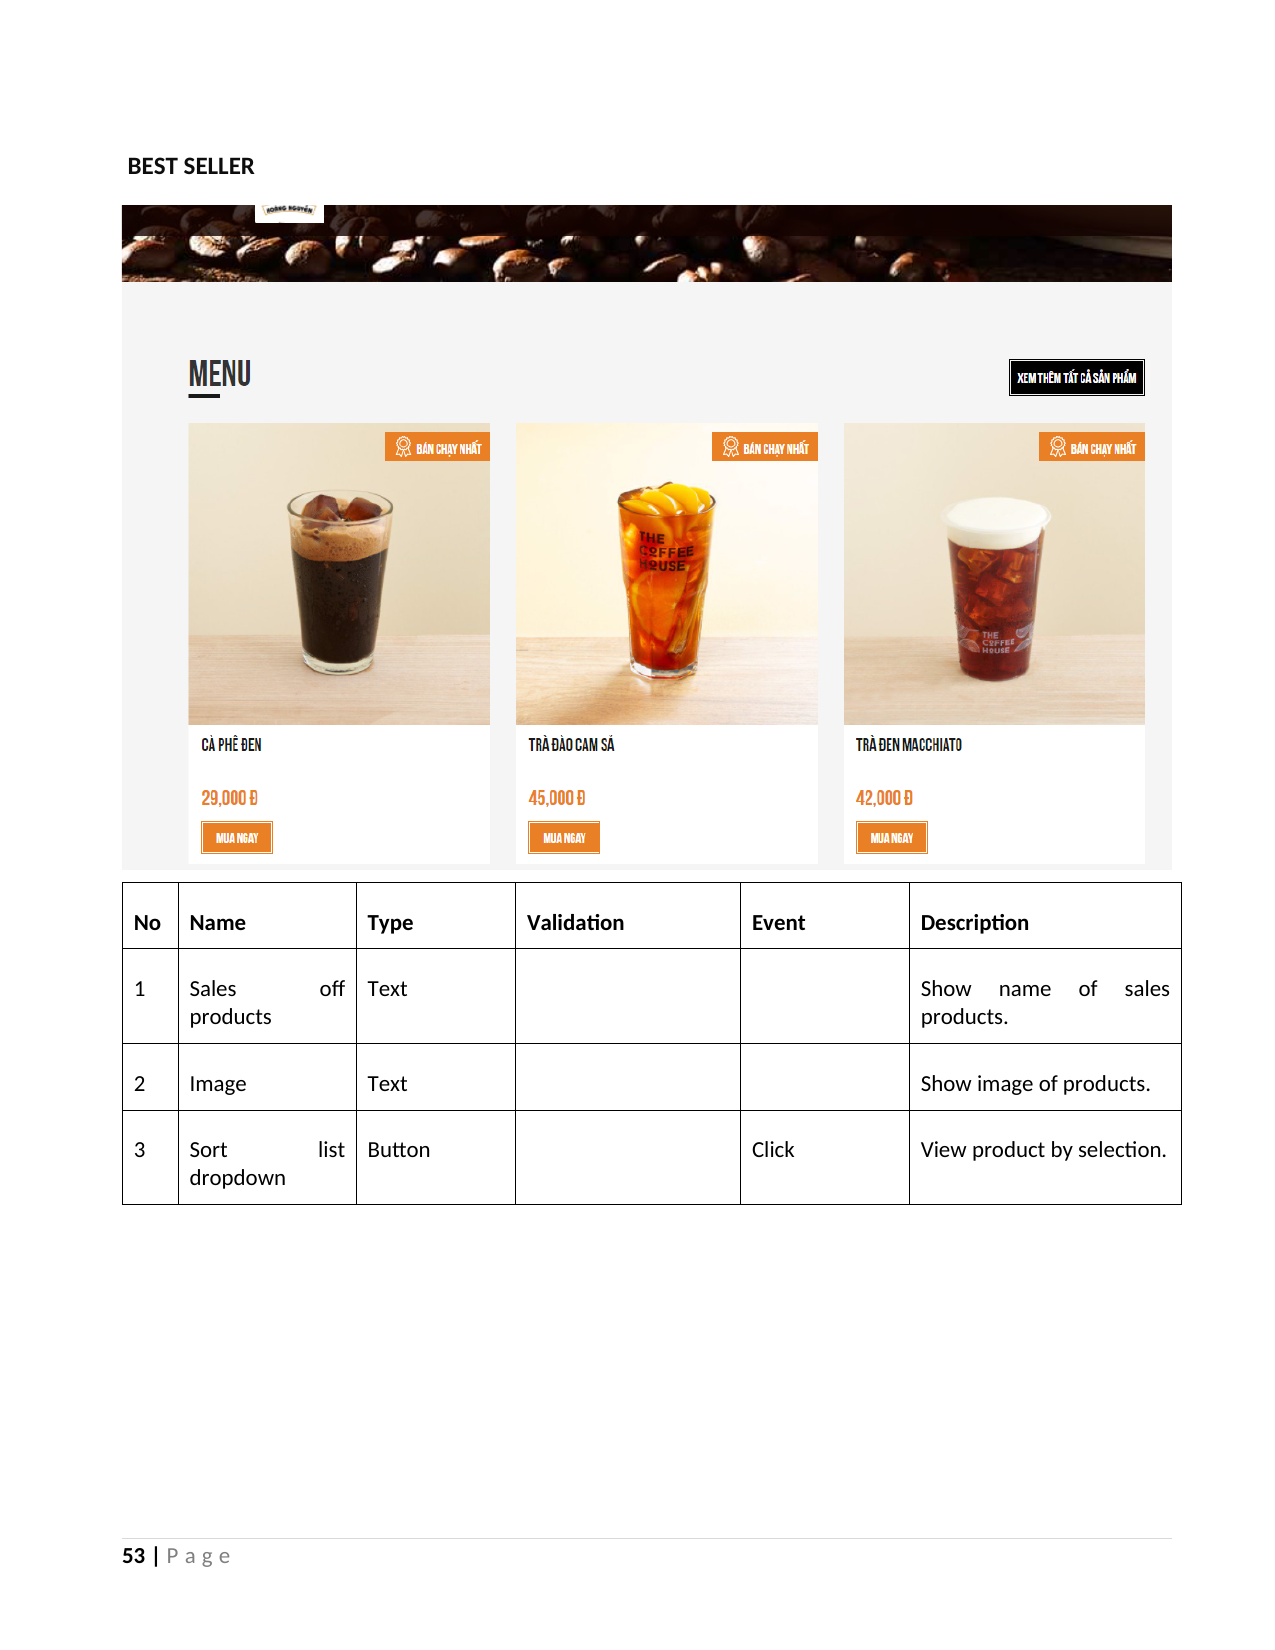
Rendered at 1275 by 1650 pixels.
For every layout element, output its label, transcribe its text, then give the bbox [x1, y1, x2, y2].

subtitle Best Seller [122, 150, 1172, 181]
table_cell 1 [123, 949, 178, 1043]
table_header Description [910, 883, 1181, 948]
table_header Validation [516, 883, 740, 948]
table_cell Sort list dropdown [179, 1111, 356, 1204]
picture [121, 205, 1172, 870]
table_cell Click [741, 1111, 909, 1204]
table_header Name [179, 883, 356, 948]
table_cell Show name of sales products. [910, 949, 1181, 1043]
table_cell [516, 1111, 740, 1204]
table_header Event [741, 883, 909, 948]
table_cell Text [357, 949, 515, 1043]
table_cell 2 [123, 1044, 178, 1109]
table_cell [741, 949, 909, 1043]
table_cell Sales off products [179, 949, 356, 1043]
table_cell 3 [123, 1111, 178, 1204]
table_cell Button [357, 1111, 515, 1204]
table_cell [741, 1044, 909, 1109]
table_header Type [357, 883, 515, 948]
table_cell Show image of products. [910, 1044, 1181, 1109]
table_cell Image [179, 1044, 356, 1109]
table_cell [516, 949, 740, 1043]
table_header No [123, 883, 178, 948]
table_cell View product by selection. [910, 1111, 1181, 1204]
table_cell [516, 1044, 740, 1109]
table_cell Text [357, 1044, 515, 1109]
